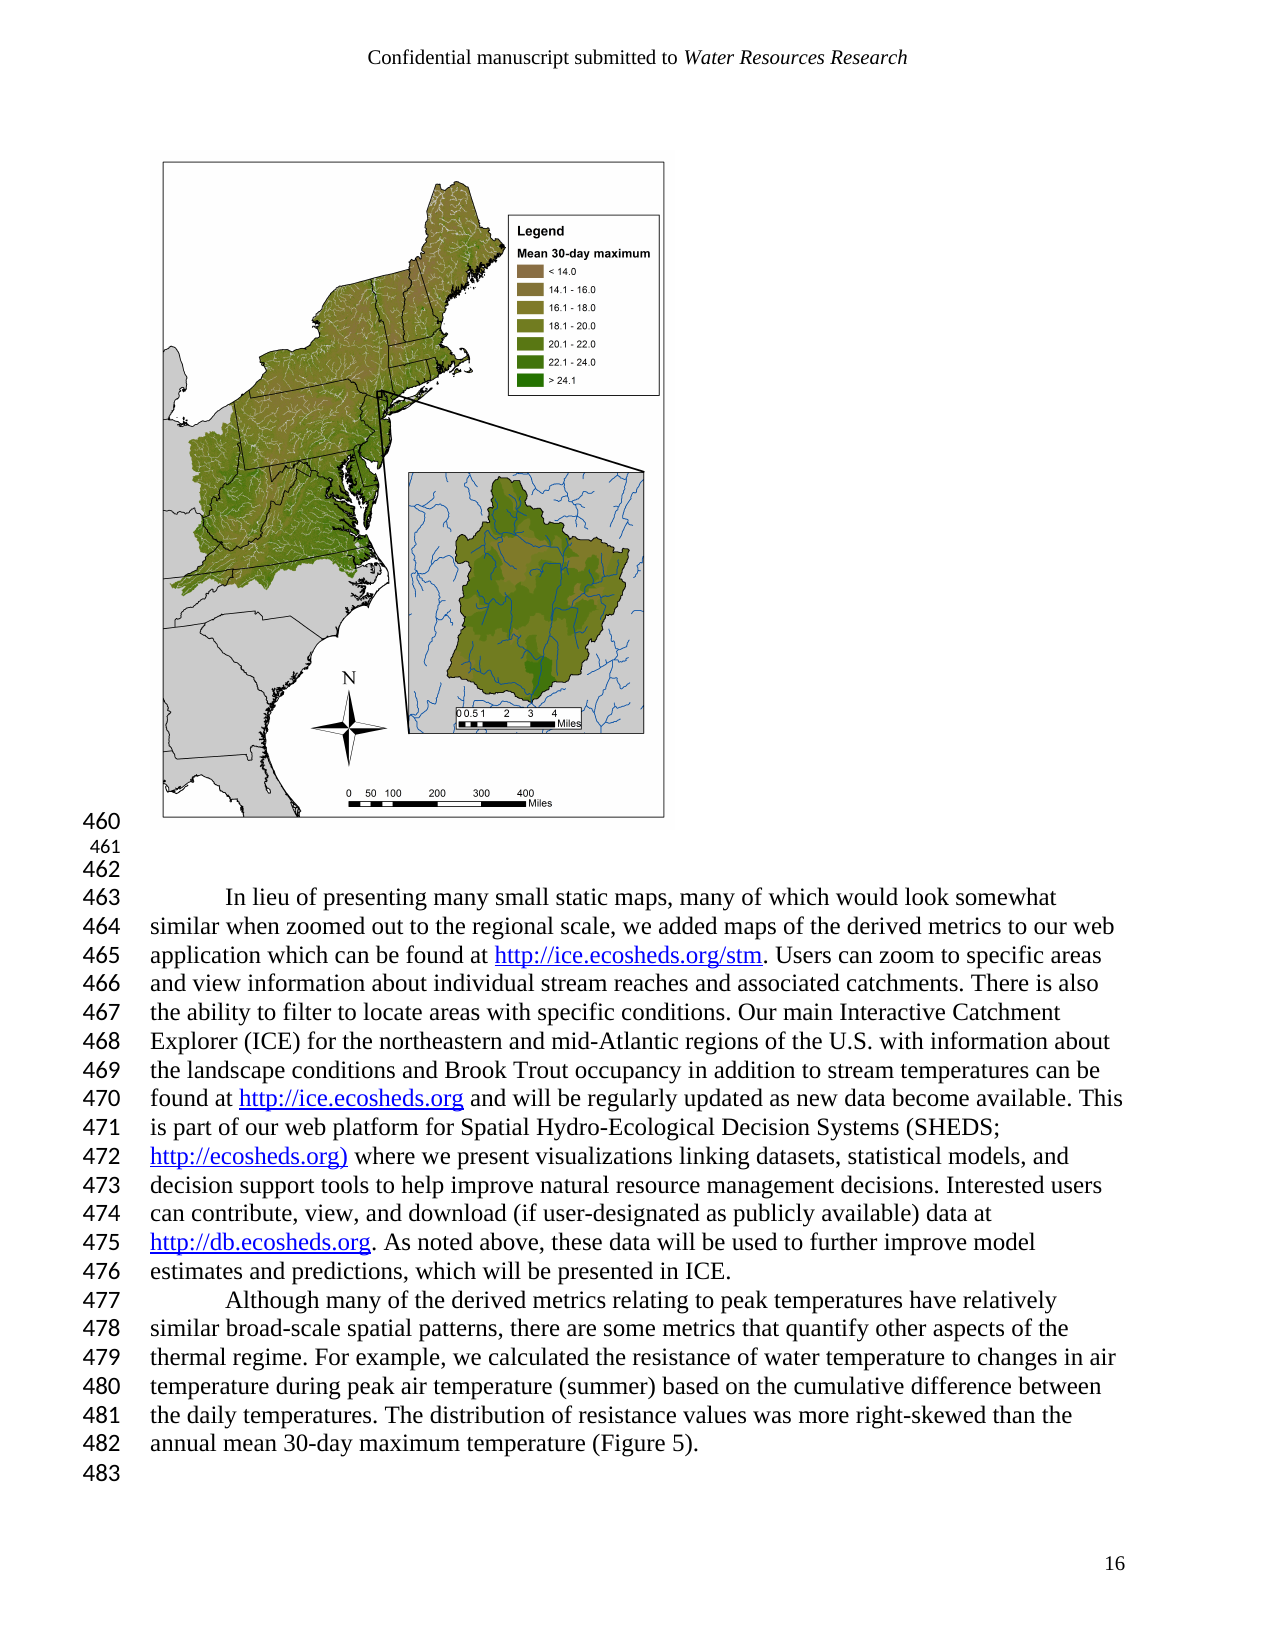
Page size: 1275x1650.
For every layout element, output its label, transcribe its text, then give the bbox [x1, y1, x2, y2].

text Although many of the derived metrics relating to peak temperatures have relatively similar broad-scale spatial patterns, there are some metrics that quantify other aspects of the thermal regime. For example, we calculated the resistance of water temperature to changes in air temperature during peak air temperature (summer) based on the cumulative difference between the daily temperatures. The distribution of resistance values was more right-skewed than the annual mean 30-day maximum temperature (Figure 5). [150, 1285, 1125, 1457]
picture [150, 150, 675, 830]
text In lieu of presenting many small static maps, many of which would look somewhat similar when zoomed out to the regional scale, we added maps of the derived metrics to our web application which can be found at http://ice.ecosheds.org/stm. Users can zoom to specific areas and view information about individual stream reaches and associated catchments. There is also the ability to filter to locate areas with specific conditions. Our main Interactive Catchment Explorer (ICE) for the northeastern and mid-Atlantic regions of the U.S. with information about the landscape conditions and Brook Trout occupancy in addition to stream temperatures can be found at http://ice.ecosheds.org and will be regularly updated as new data become available. This is part of our web platform for Spatial Hydro-Ecological Decision Systems (SHEDS; http://ecosheds.org) where we present visualizations linking datasets, statistical models, and decision support tools to help improve natural resource management decisions. Interested users can contribute, view, and download (if user-designated as publicly available) data at http://db.ecosheds.org. As noted above, these data will be used to further improve model estimates and predictions, which will be presented in ICE. [150, 882, 1125, 1285]
